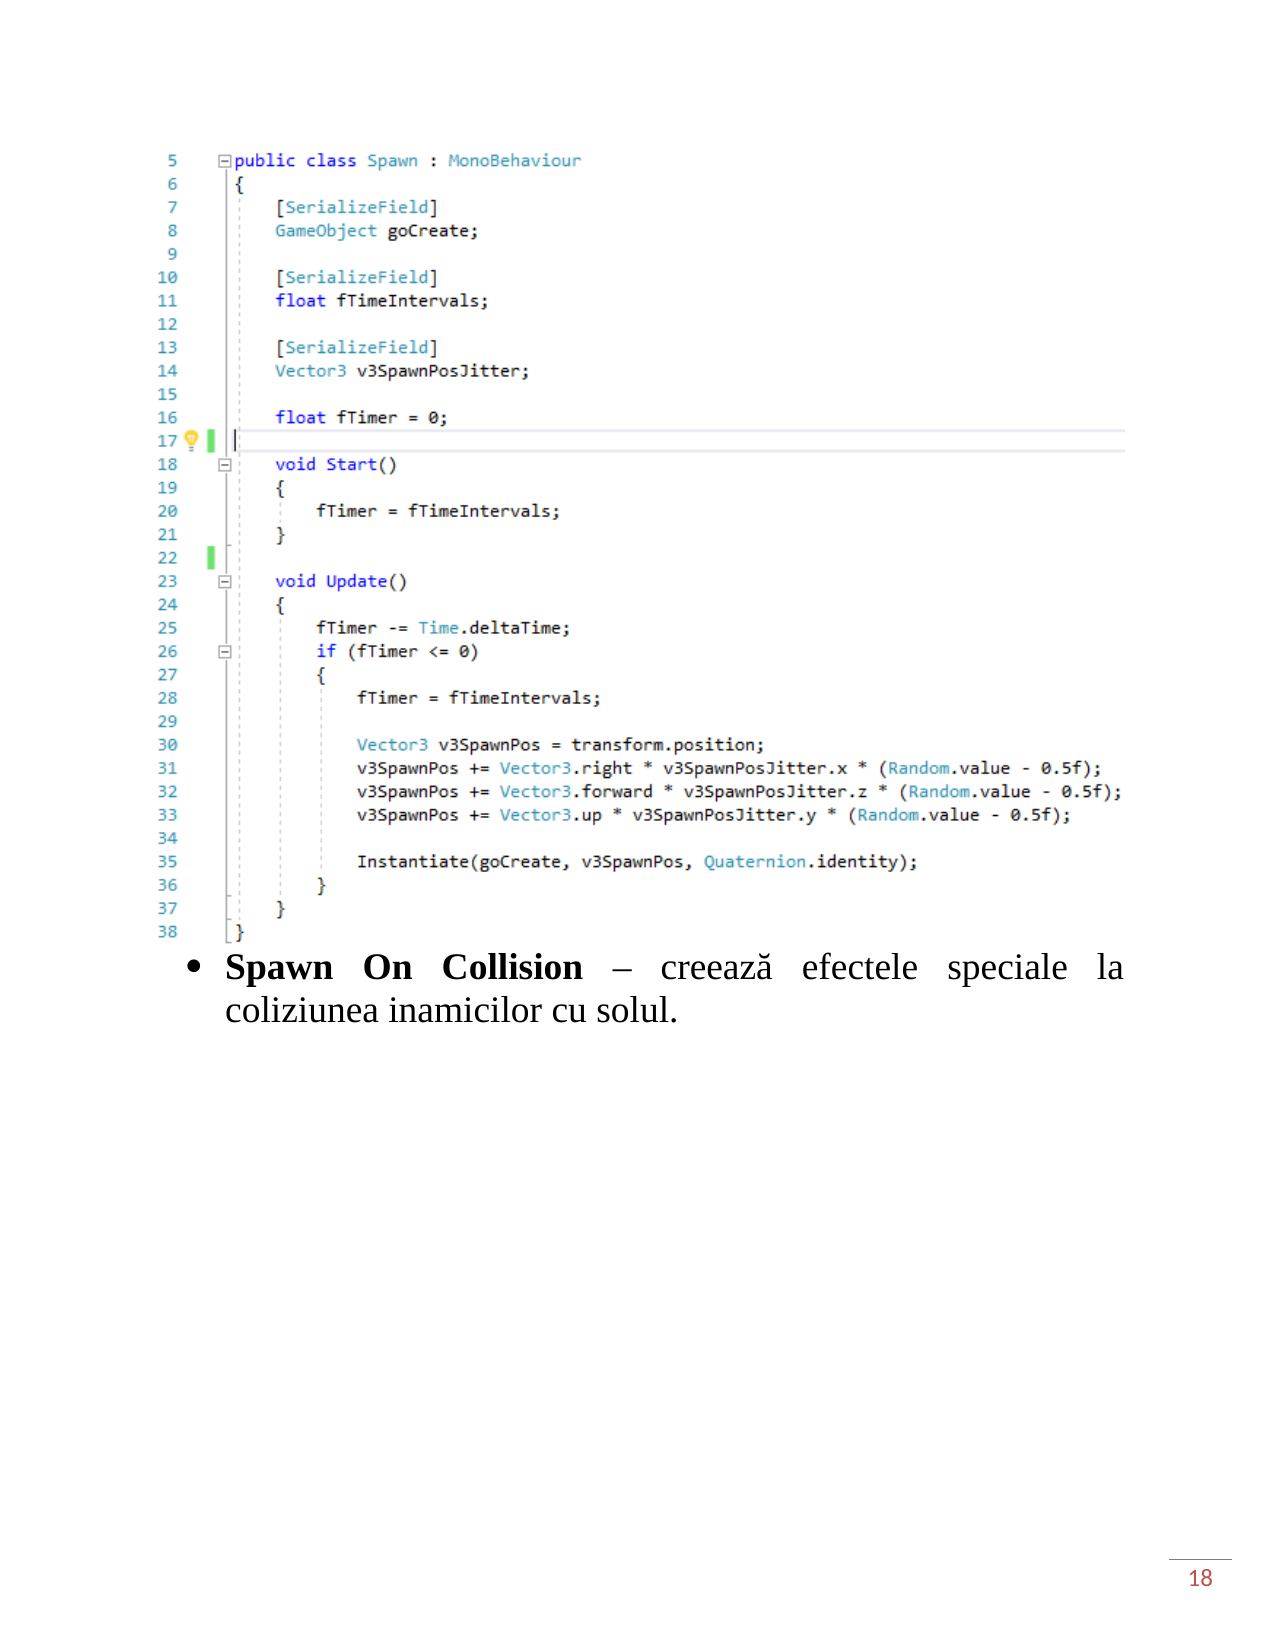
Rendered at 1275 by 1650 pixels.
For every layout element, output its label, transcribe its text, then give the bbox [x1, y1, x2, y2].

list Spawn On Collision – creează efectele speciale la coliziunea inamicilor cu solul. [187, 945, 1125, 1031]
picture [150, 150, 1125, 945]
